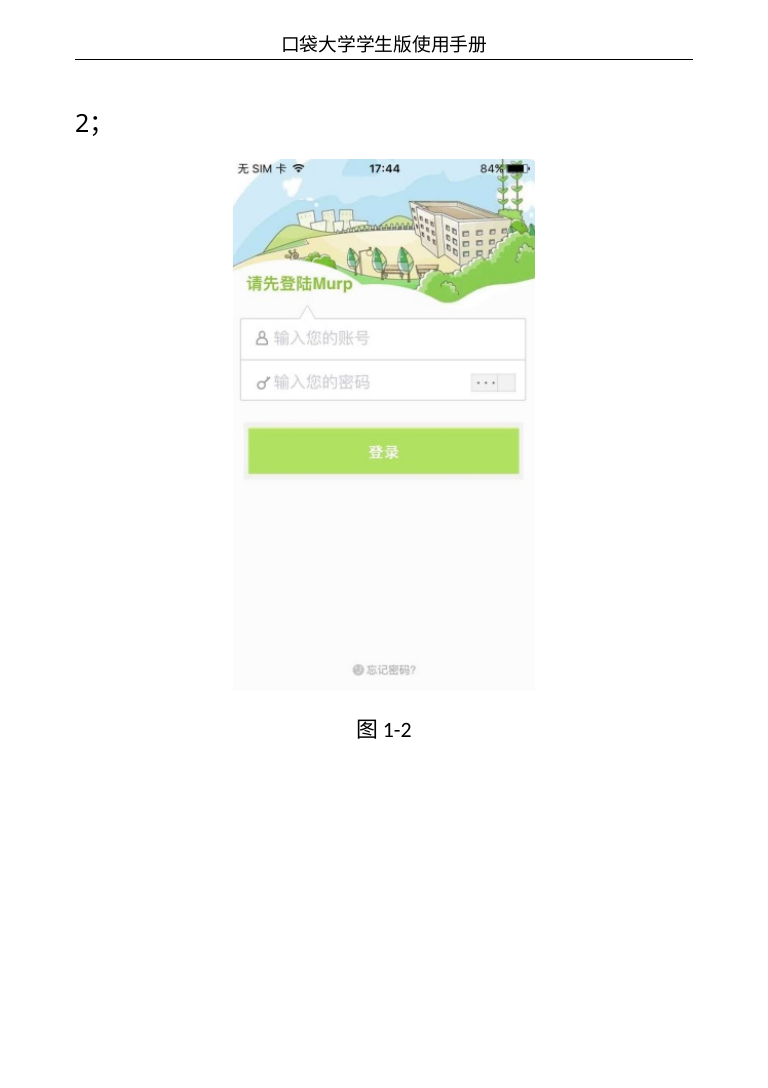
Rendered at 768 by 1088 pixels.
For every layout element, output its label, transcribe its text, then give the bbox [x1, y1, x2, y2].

picture [232, 159, 535, 691]
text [75, 89, 693, 154]
text 图1-2 [75, 712, 693, 744]
